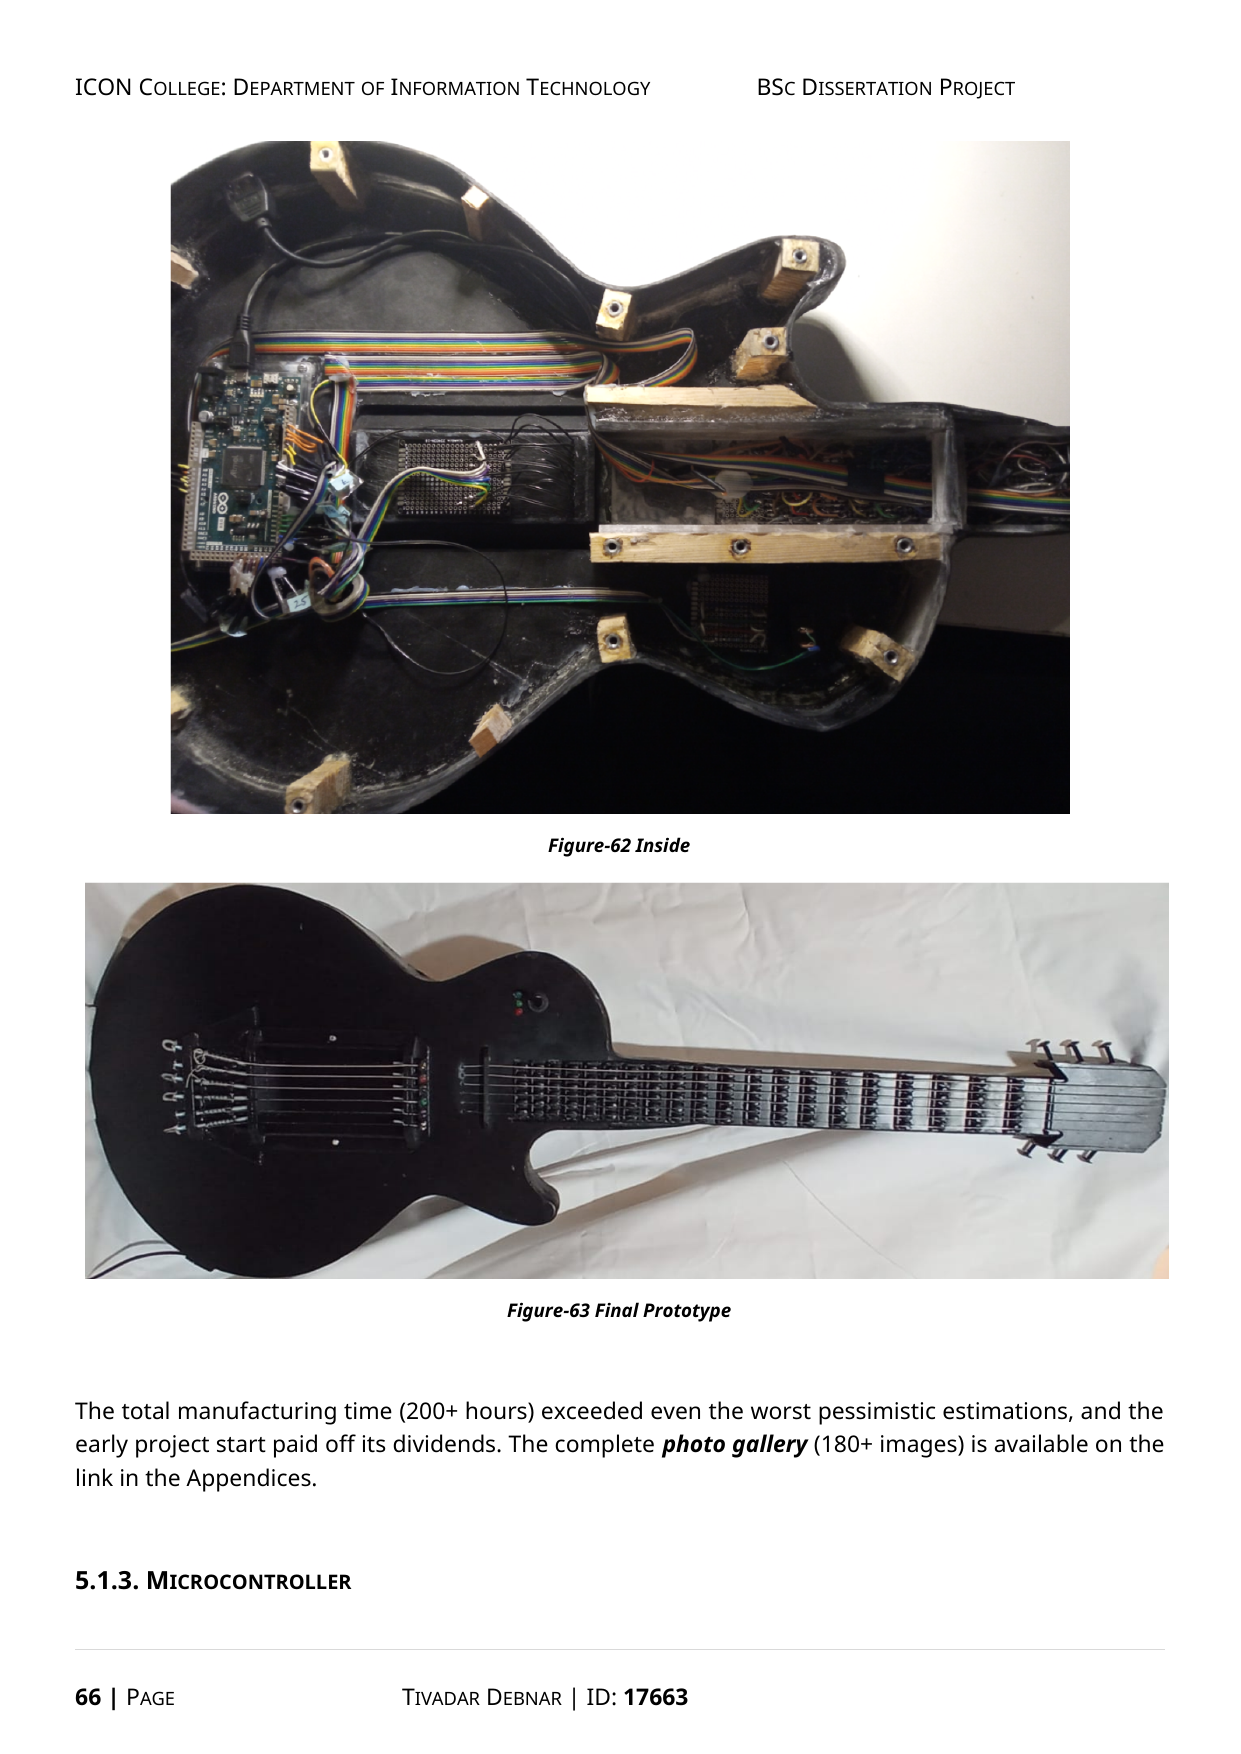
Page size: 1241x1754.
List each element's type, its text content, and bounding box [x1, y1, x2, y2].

text Figure-63 Final Prototype [75, 1298, 1165, 1323]
picture [172, 141, 1070, 814]
picture [86, 883, 1168, 1279]
text Figure-62 Inside [75, 833, 1165, 858]
text The total manufacturing time (200+ hours) exceeded even the worst pessimistic estimations, and the early project start paid off its dividends. The complete photo gallery (180+ images) is available on the link in the Appendices. [75, 1394, 1165, 1493]
subtitle 5.1.3. Microcontroller [75, 1563, 1165, 1597]
